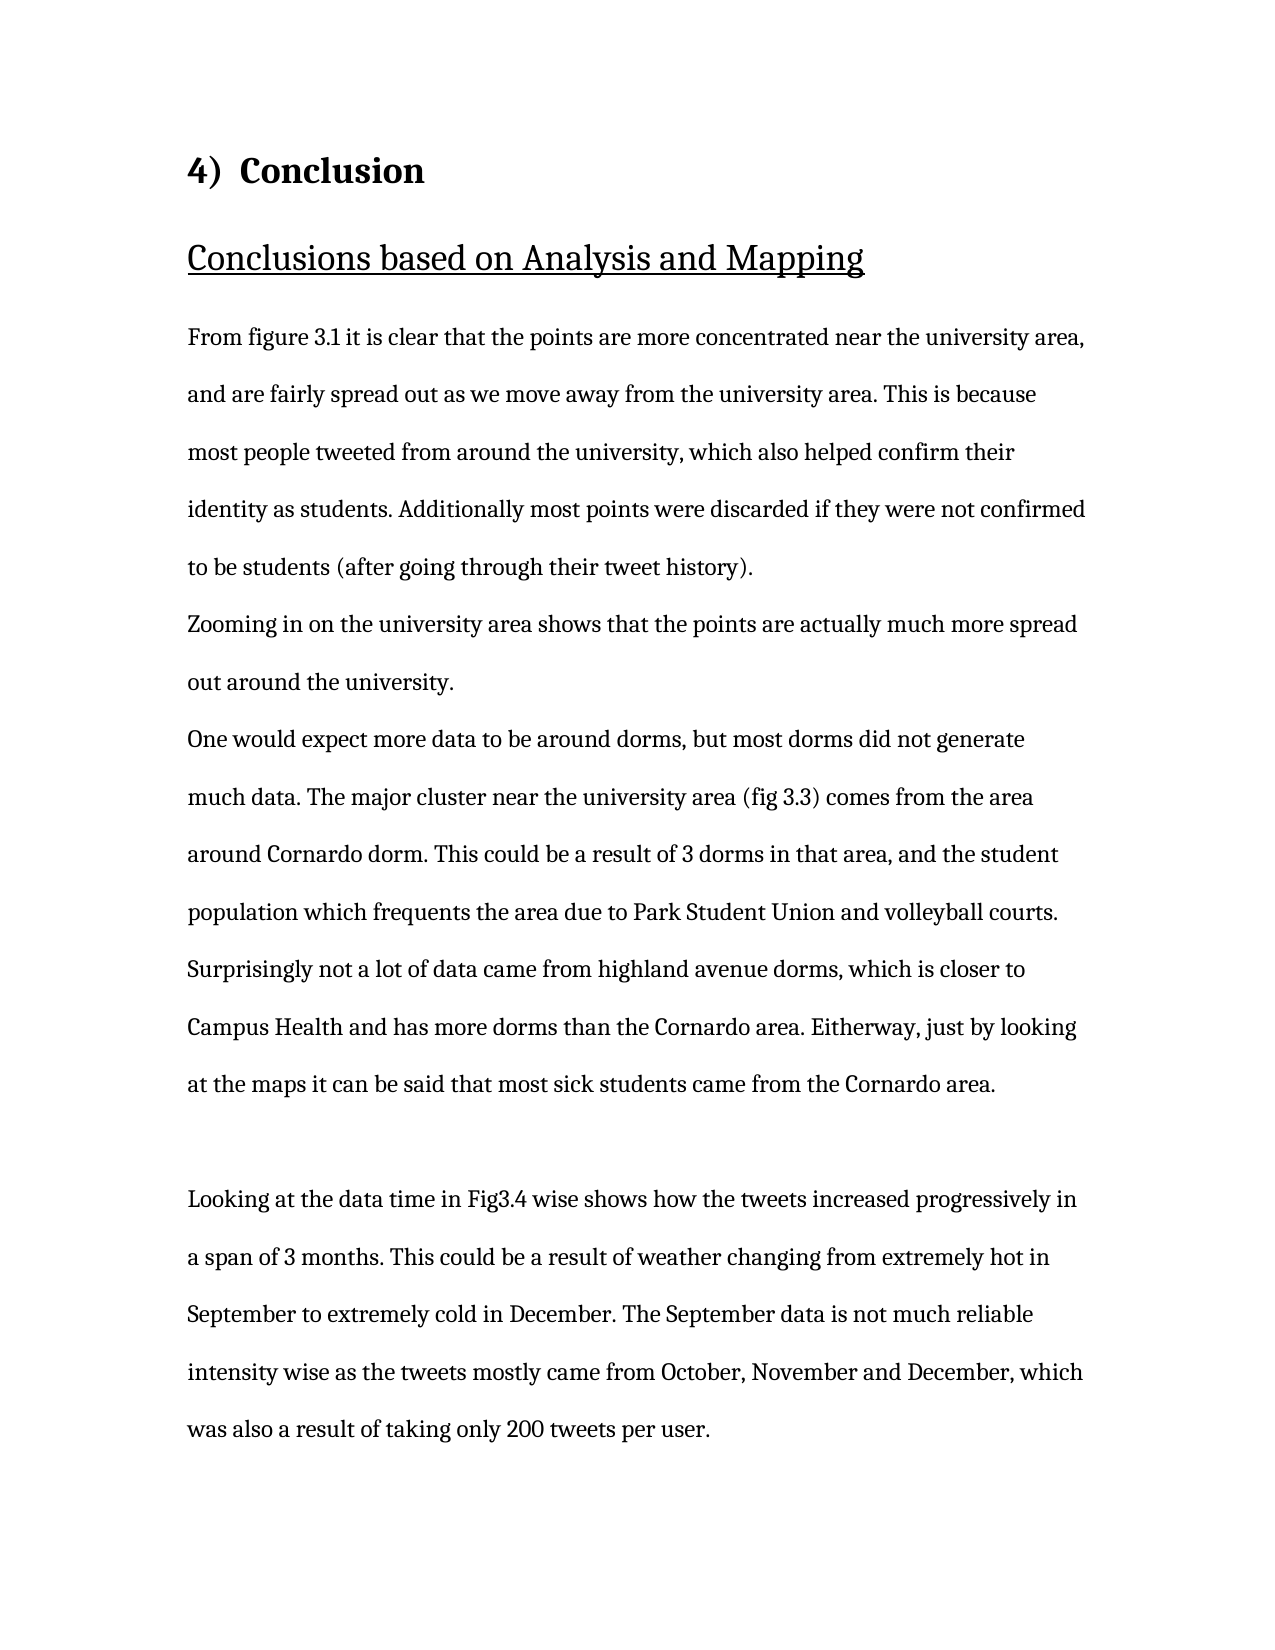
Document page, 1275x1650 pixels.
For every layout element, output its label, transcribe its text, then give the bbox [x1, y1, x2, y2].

text Zooming in on the university area shows that the points are actually much more spread out around the university. [187, 610, 1087, 696]
text From figure 3.1 it is clear that the points are more concentrated near the university area, and are fairly spread out as we move away from the university area. This is because most people tweeted from around the university, which also helped confirm their identity as students. Additionally most points were discarded if they were not confirmed to be students (after going through their tweet history). [187, 322, 1087, 581]
text Looking at the data time in Fig3.4 wise shows how the tweets increased progressively in a span of 3 months. This could be a result of weather changing from extremely hot in September to extremely cold in December. The September data is not much reliable intensity wise as the tweets mostly came from October, November and December, which was also a result of taking only 200 tweets per user. [187, 1185, 1087, 1444]
text Conclusions based on Analysis and Mapping [187, 236, 1087, 279]
text Surprisingly not a lot of data came from highland avenue dorms, which is closer to Campus Health and has more dorms than the Cornardo area. Eitherway, just by looking at the maps it can be said that most sick students came from the Cornardo area. [187, 955, 1087, 1099]
text 4) Conclusion [187, 150, 1087, 193]
text One would expect more data to be around dorms, but most dorms did not generate much data. The major cluster near the university area (fig 3.3) comes from the area around Cornardo dorm. This could be a result of 3 dorms in that area, and the student population which frequents the area due to Park Student Union and volleyball courts. [187, 725, 1087, 926]
